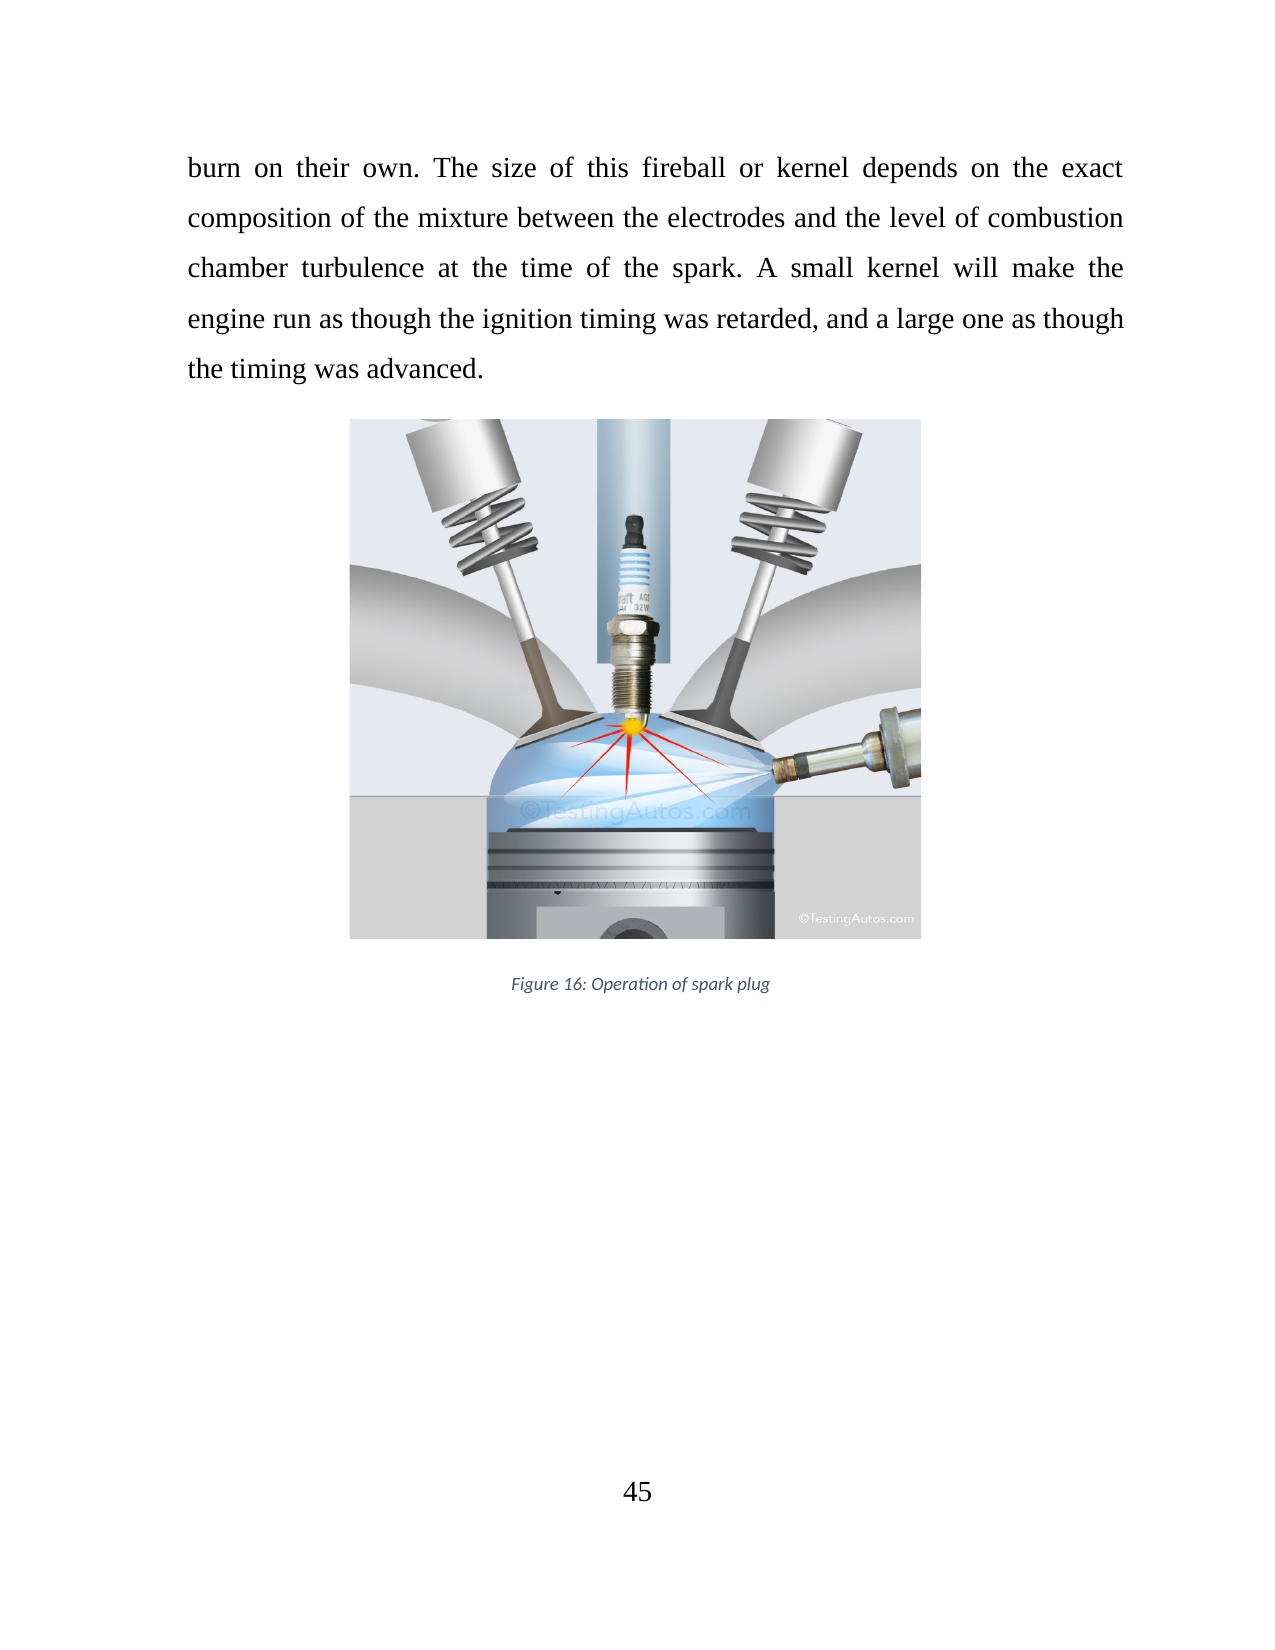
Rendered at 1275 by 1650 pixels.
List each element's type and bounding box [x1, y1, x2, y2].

list [187, 150, 1125, 385]
picture [349, 419, 922, 938]
